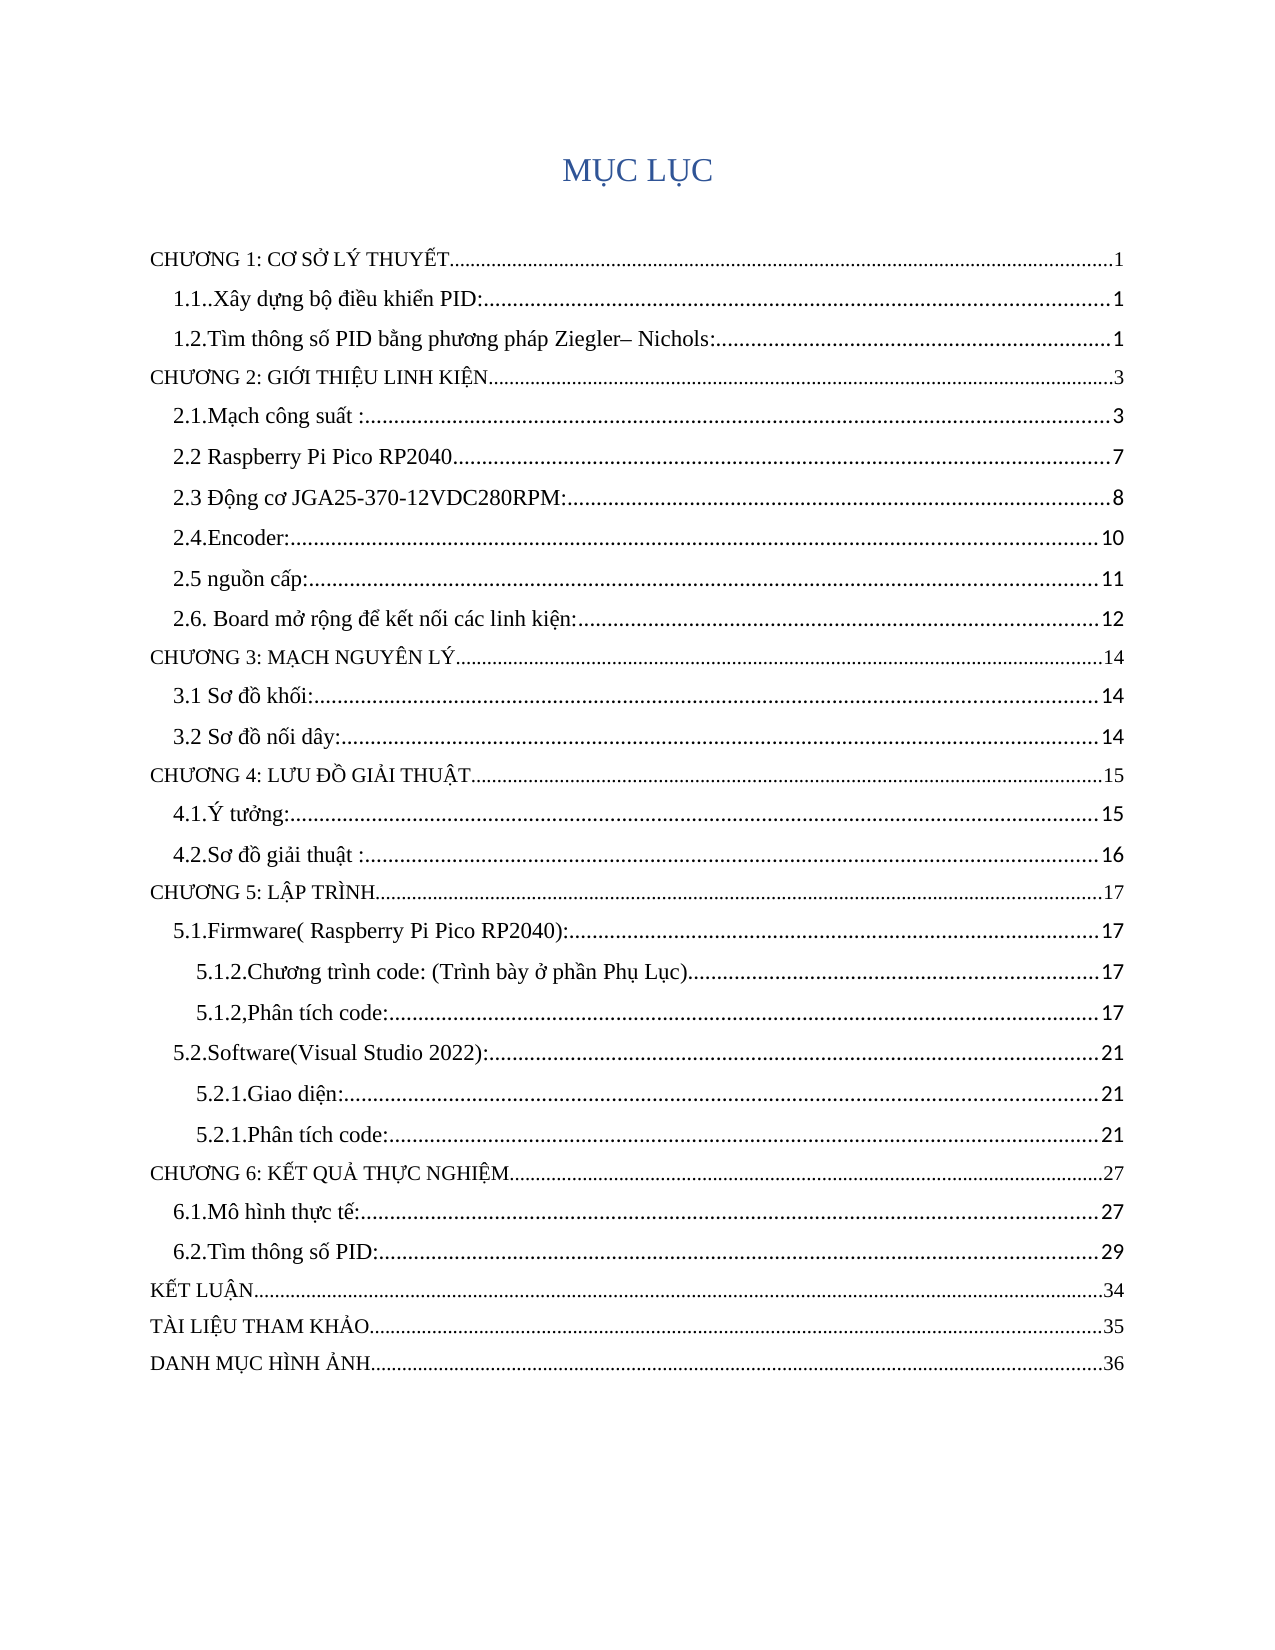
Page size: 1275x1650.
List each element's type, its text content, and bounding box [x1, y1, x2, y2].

subtitle MỤC LỤC [150, 150, 1125, 188]
